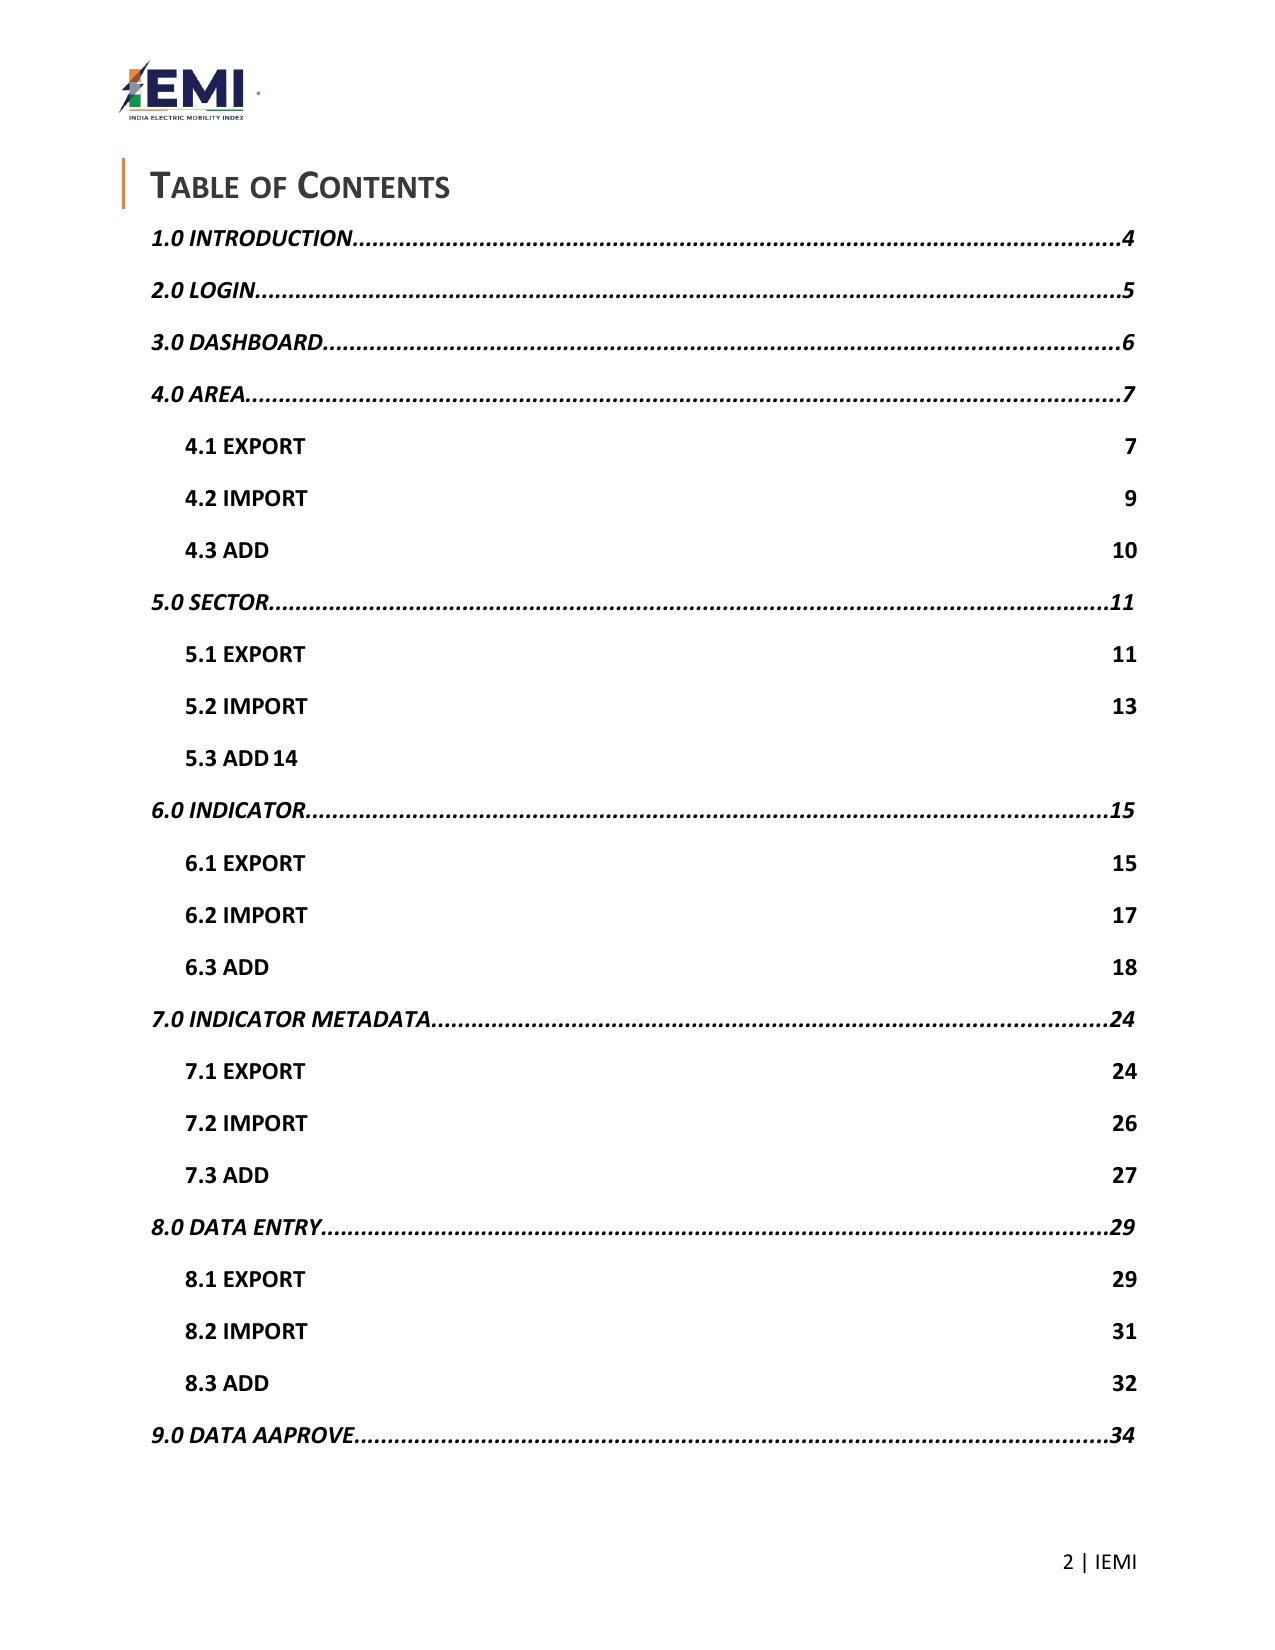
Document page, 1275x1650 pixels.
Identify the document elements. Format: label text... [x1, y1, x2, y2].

text Table of Contents [125, 158, 1137, 209]
picture [118, 60, 244, 120]
